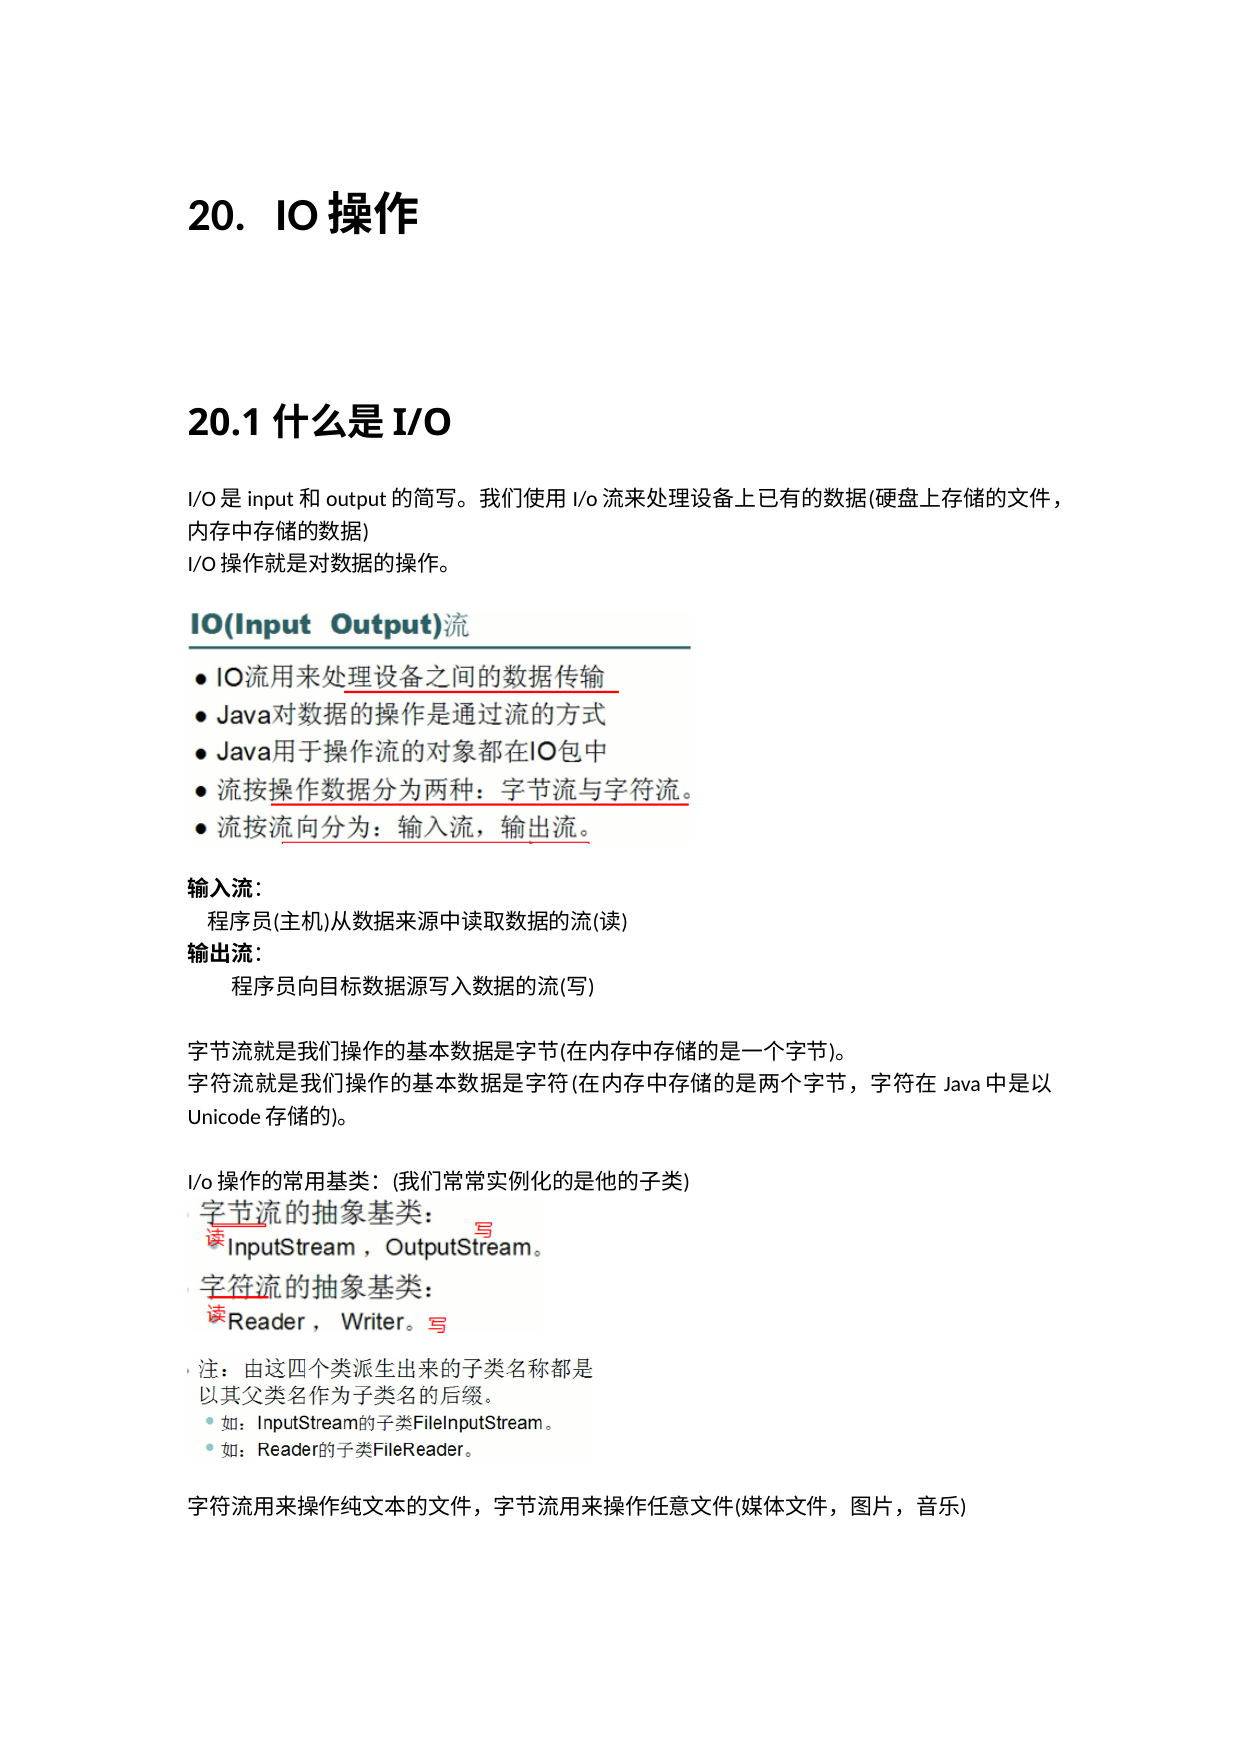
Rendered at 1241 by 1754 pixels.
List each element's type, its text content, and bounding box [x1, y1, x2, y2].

picture [187, 1358, 593, 1458]
text 程序员向目标数据源写入数据的流(写) [187, 968, 1053, 1001]
subtitle 20.1 什么是I/O [187, 387, 1053, 452]
text I/o操作的常用基类：(我们常常实例化的是他的子类) [187, 1163, 1053, 1196]
text 输出流： [187, 936, 1053, 968]
picture [187, 610, 691, 844]
text 字符流就是我们操作的基本数据是字符(在内存中存储的是两个字节，字符在Java中是以Unicode存储的)。 [187, 1066, 1053, 1131]
picture [187, 1195, 543, 1333]
text 字符流用来操作纯文本的文件，字节流用来操作任意文件(媒体文件，图片，音乐) [187, 1488, 1053, 1521]
text I/O是input 和output的简写。我们使用I/o流来处理设备上已有的数据(硬盘上存储的文件，内存中存储的数据) [187, 481, 1053, 546]
subtitle IO操作 [187, 162, 1053, 259]
text 程序员(主机)从数据来源中读取数据的流(读) [187, 903, 1053, 936]
text I/O操作就是对数据的操作。 [187, 546, 1053, 578]
text 输入流： [187, 871, 1053, 903]
text 字节流就是我们操作的基本数据是字节(在内存中存储的是一个字节)。 [187, 1033, 1053, 1066]
